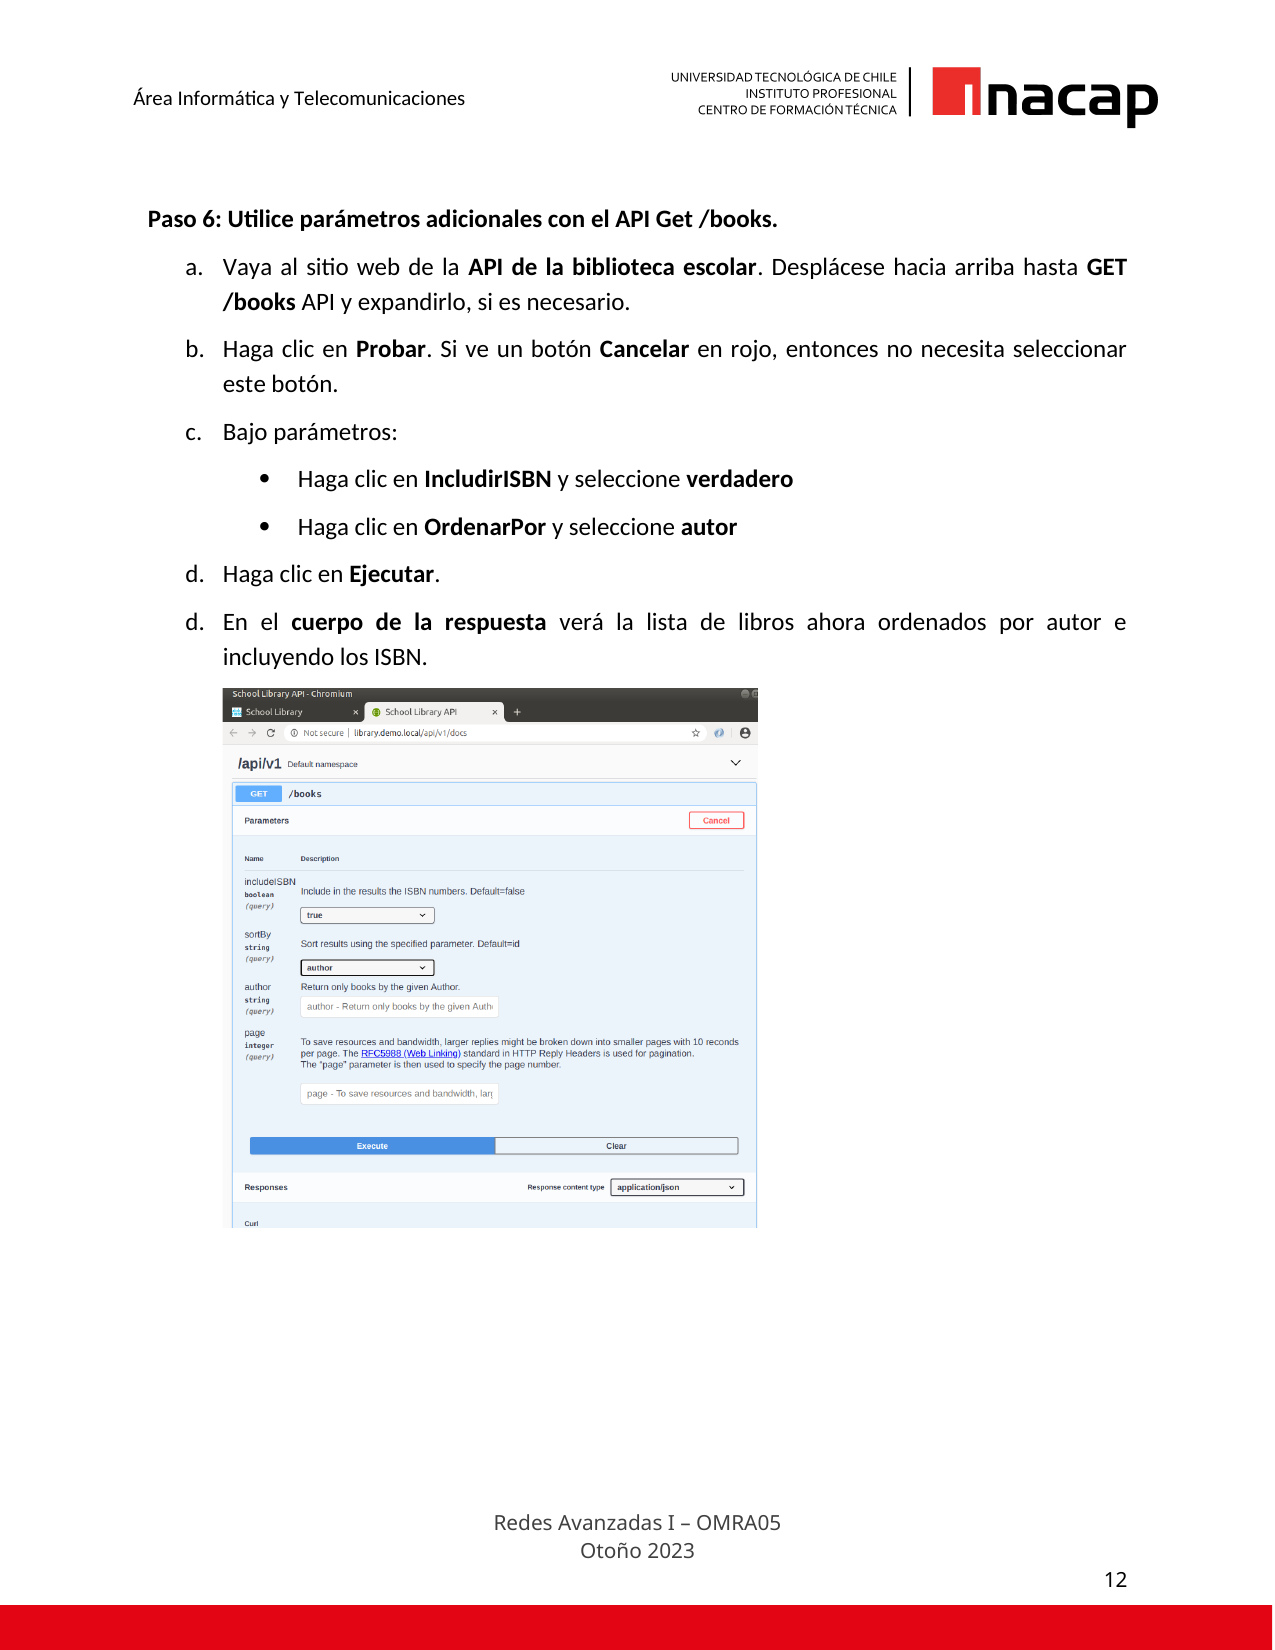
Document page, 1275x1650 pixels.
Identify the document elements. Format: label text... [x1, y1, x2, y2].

list Haga clic en Ejecutar. [185, 558, 1127, 589]
list Haga clic en OrdenarPor y seleccione autor [260, 511, 1127, 542]
list En el cuerpo de la respuesta verá la lista de libros ahora ordenados por autor e incluyendo los ISBN. [185, 606, 1127, 672]
list Vaya al sitio web de la API de la biblioteca escolar. Desplácese hacia arriba hasta GET /books API y expandirlo, si es necesario. [185, 251, 1127, 317]
list Bajo parámetros: [185, 416, 1127, 447]
picture [668, 63, 1160, 129]
list Haga clic en IncludirISBN y seleccione verdadero [260, 463, 1127, 494]
list Haga clic en Probar. Si ve un botón Cancelar en rojo, entonces no necesita seleccionar este botón. [185, 333, 1127, 399]
subtitle Paso 6: Utilice parámetros adicionales con el API Get /books. [148, 203, 1127, 234]
picture [222, 688, 758, 1228]
